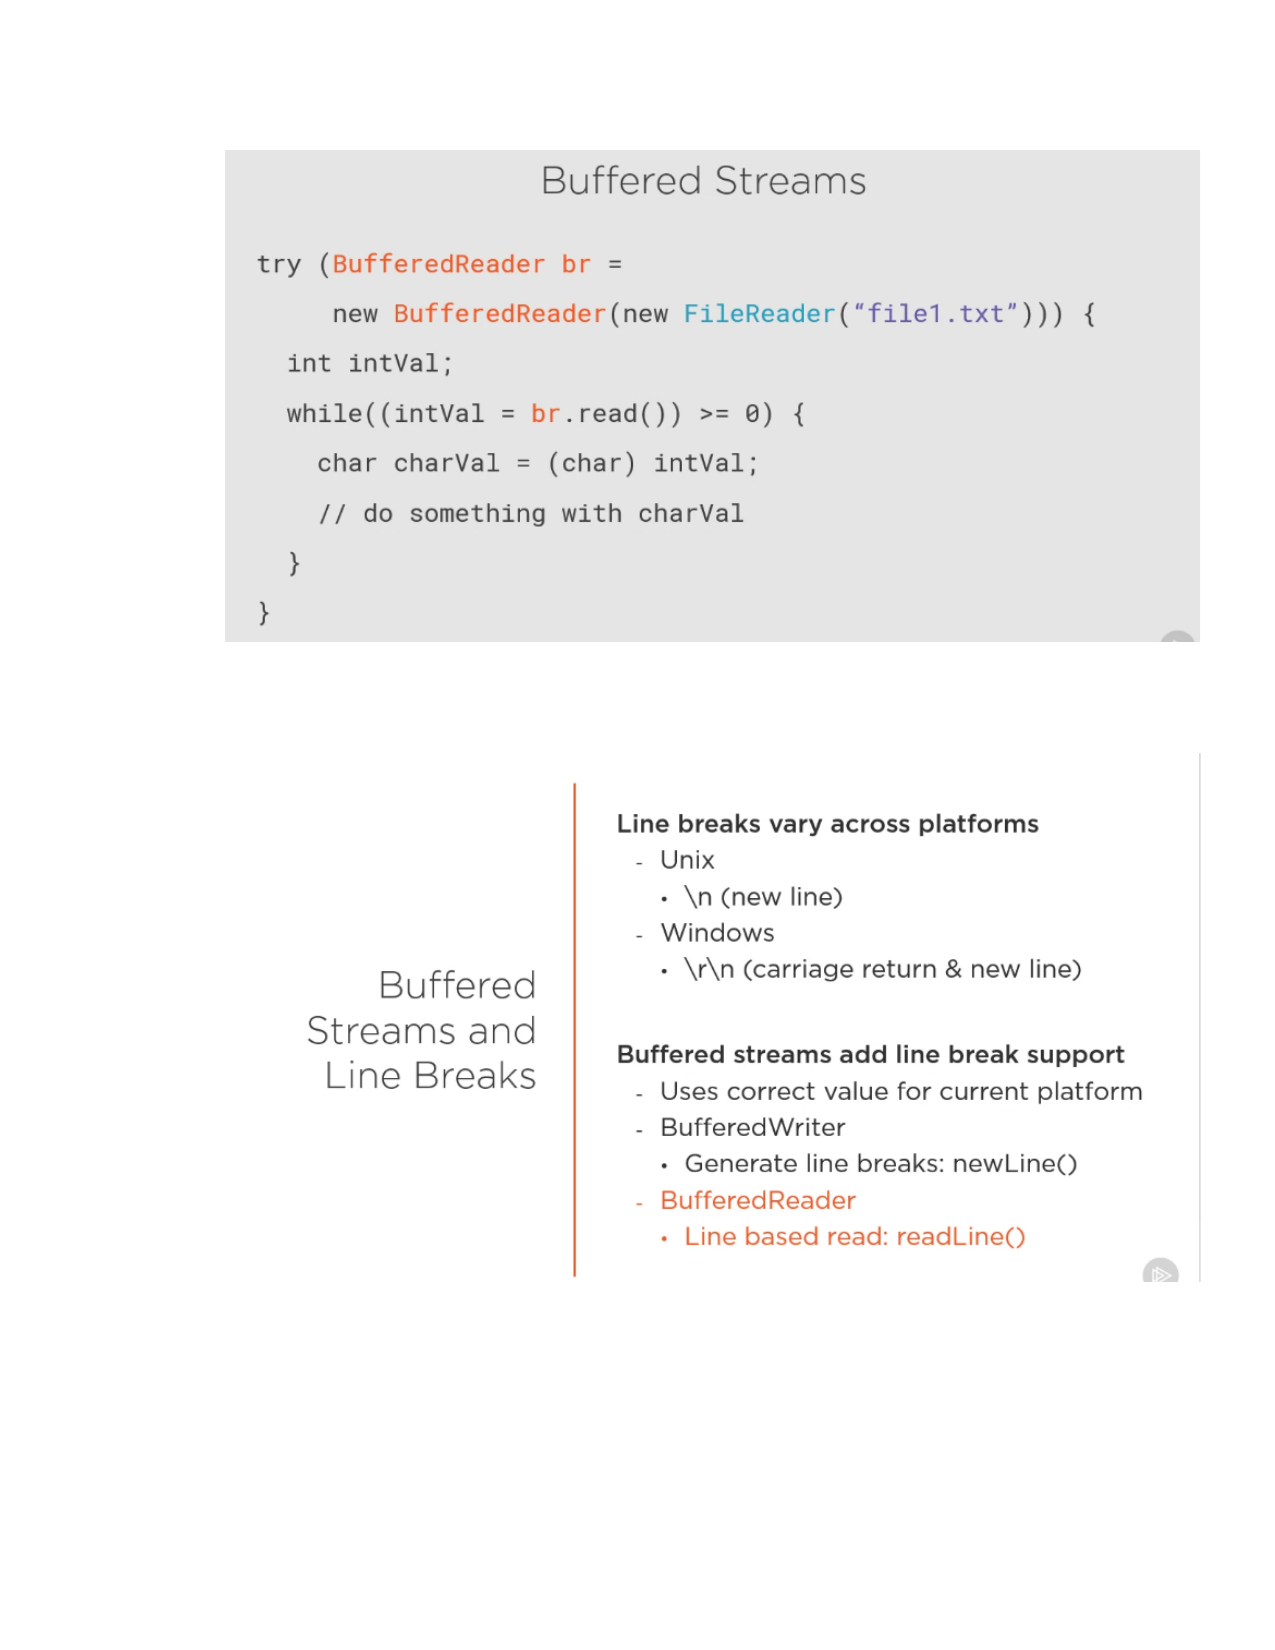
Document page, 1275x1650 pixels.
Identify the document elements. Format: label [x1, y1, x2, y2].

picture [225, 150, 1200, 642]
picture [225, 753, 1200, 1282]
